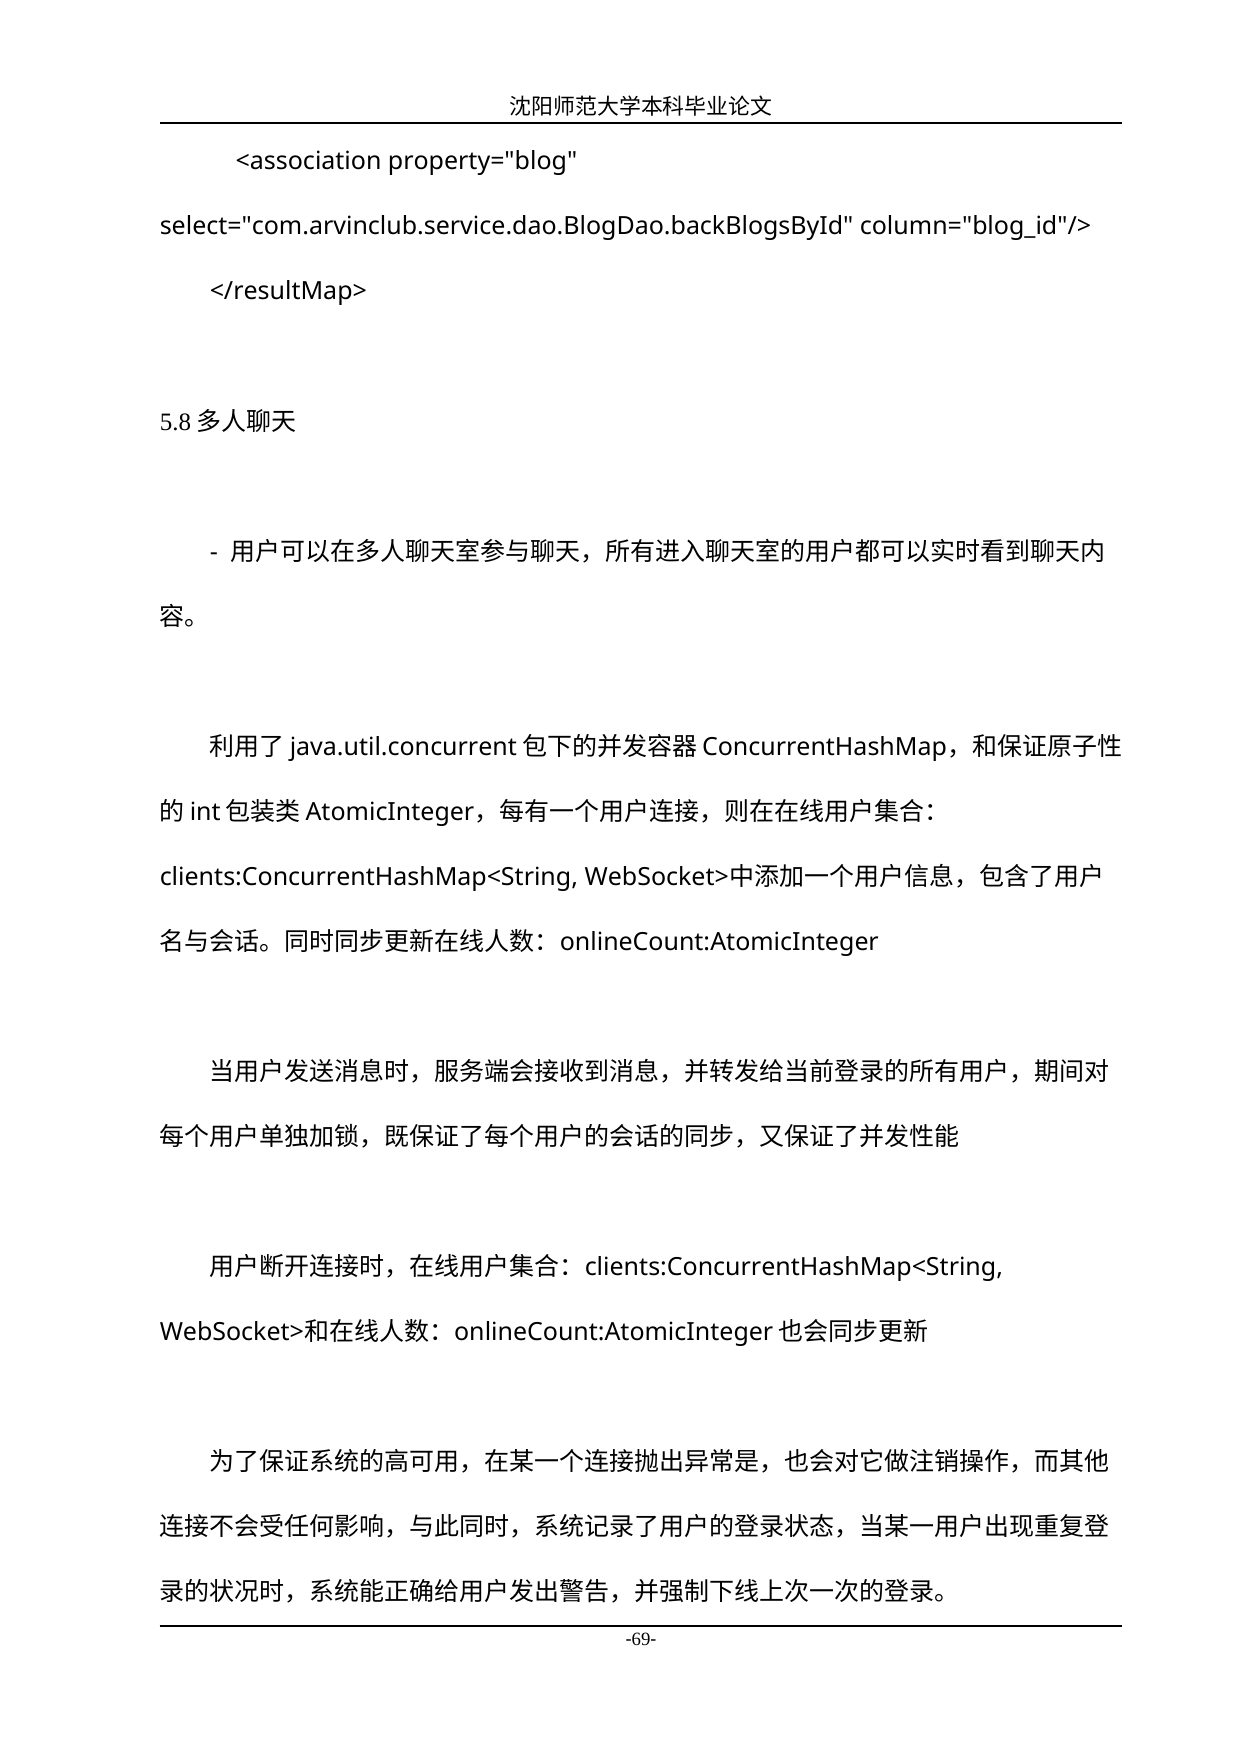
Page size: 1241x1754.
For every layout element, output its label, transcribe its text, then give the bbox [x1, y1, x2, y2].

text </resultMap> [159, 257, 1122, 322]
text 用户断开连接时，在线用户集合：clients:ConcurrentHashMap<String, WebSocket>和在线人数：onlineCount:AtomicInteger也会同步更新 [159, 1232, 1122, 1362]
text <association property="blog" select="com.arvinclub.service.dao.BlogDao.backBlogsById" column="blog_id"/> [159, 127, 1122, 257]
subtitle 5.8多人聊天 [159, 387, 1122, 452]
text 为了保证系统的高可用，在某一个连接抛出异常是，也会对它做注销操作，而其他连接不会受任何影响，与此同时，系统记录了用户的登录状态，当某一用户出现重复登录的状况时，系统能正确给用户发出警告，并强制下线上次一次的登录。 [159, 1427, 1122, 1622]
text 当用户发送消息时，服务端会接收到消息，并转发给当前登录的所有用户，期间对每个用户单独加锁，既保证了每个用户的会话的同步，又保证了并发性能 [159, 1037, 1122, 1167]
text - 用户可以在多人聊天室参与聊天，所有进入聊天室的用户都可以实时看到聊天内容。 [159, 517, 1122, 647]
text 利用了java.util.concurrent包下的并发容器ConcurrentHashMap，和保证原子性的int包装类AtomicInteger，每有一个用户连接，则在在线用户集合：clients:ConcurrentHashMap<String, WebSocket>中添加一个用户信息，包含了用户名与会话。同时同步更新在线人数：onlineCount:AtomicInteger [159, 712, 1122, 972]
